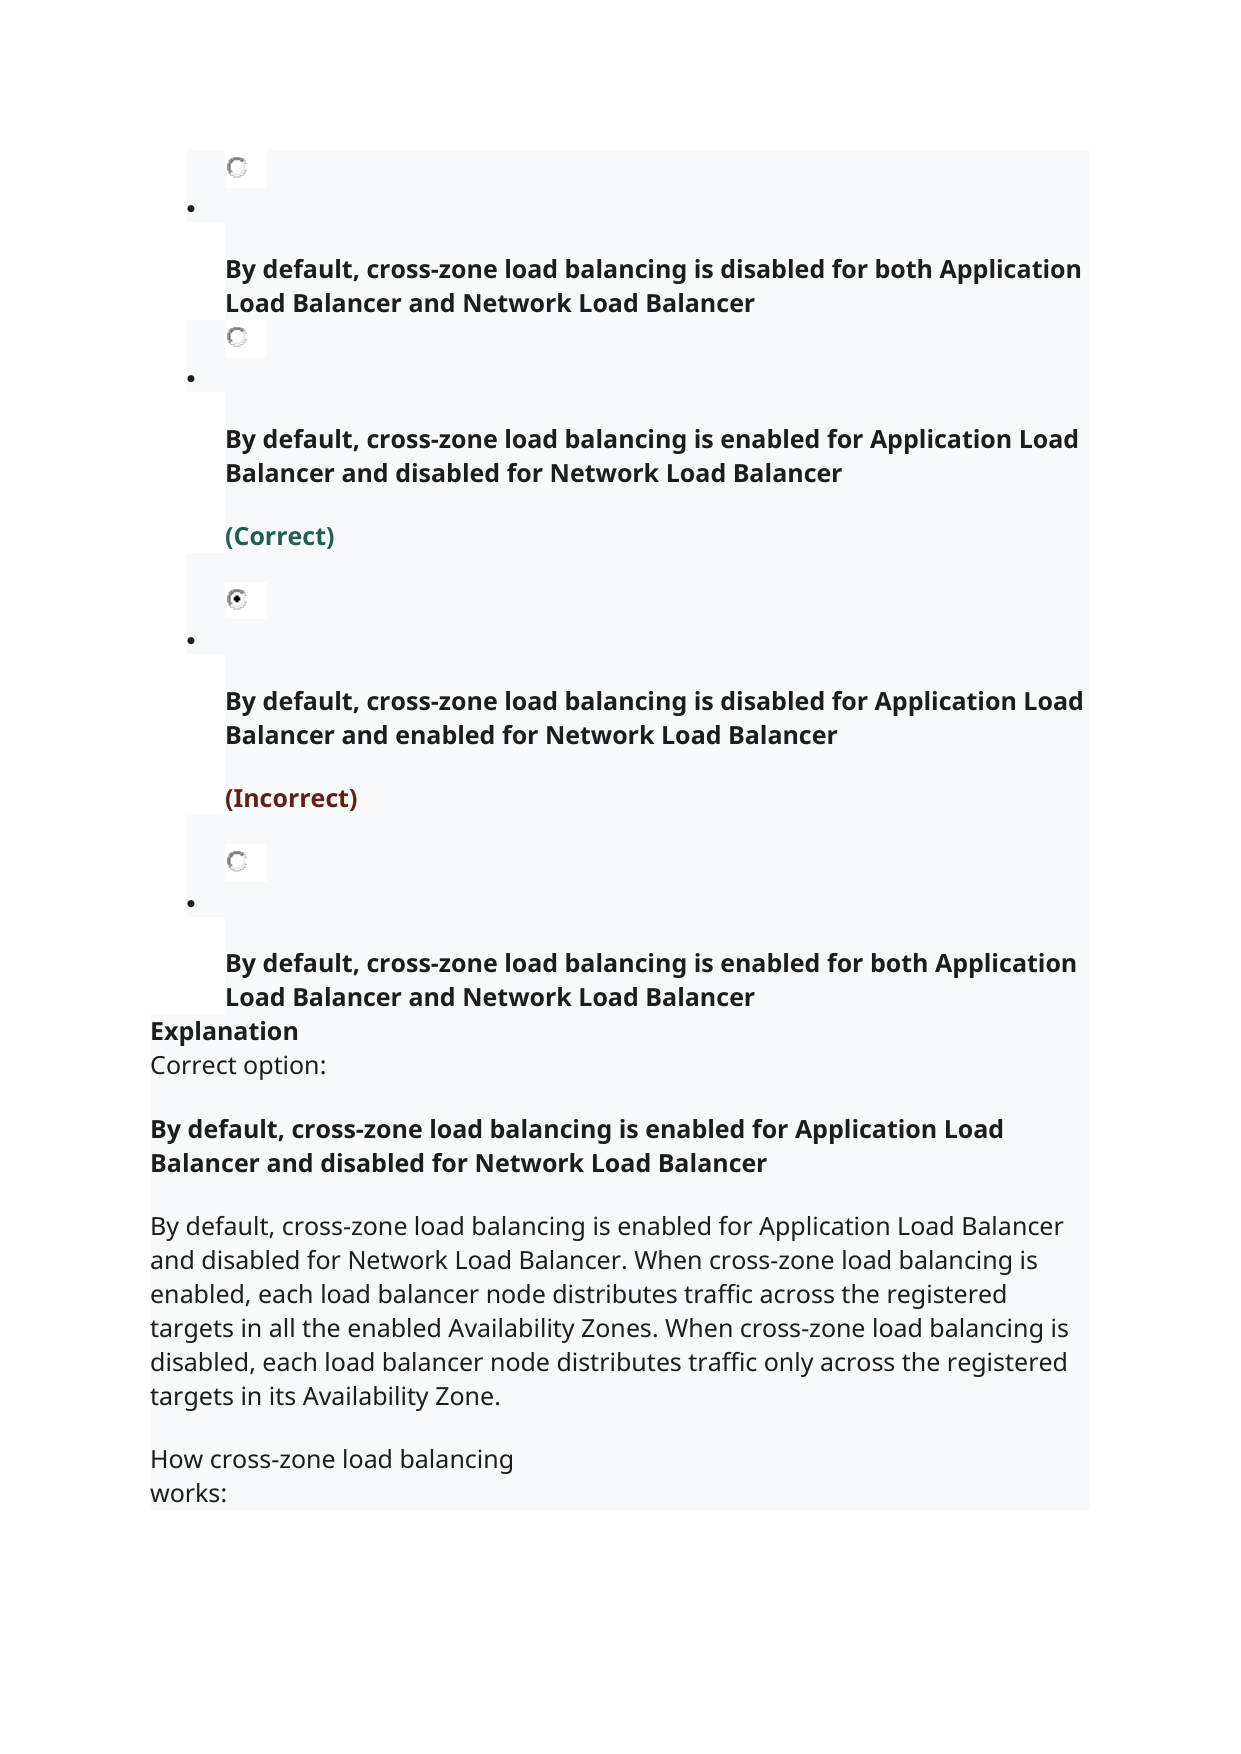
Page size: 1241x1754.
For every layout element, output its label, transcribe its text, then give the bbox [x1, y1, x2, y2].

text By default, cross-zone load balancing is enabled for both Application Load Balancer and Network Load Balancer [225, 946, 1090, 1014]
text (Correct) [225, 519, 1090, 553]
text Explanation [150, 1014, 1090, 1048]
text How cross-zone load balancing works: via - https://docs.aws.amazon.com/elasticloadbalancing/latest/userguide/how-elastic-load-balancing-works.html [150, 1442, 1090, 1510]
text By default, cross-zone load balancing is enabled for Application Load Balancer and disabled for Network Load Balancer [150, 1111, 1090, 1179]
text Correct option: [150, 1048, 1090, 1082]
text By default, cross-zone load balancing is enabled for Application Load Balancer and disabled for Network Load Balancer. When cross-zone load balancing is enabled, each load balancer node distributes traffic across the registered targets in all the enabled Availability Zones. When cross-zone load balancing is disabled, each load balancer node distributes traffic only across the registered targets in its Availability Zone. [150, 1208, 1090, 1413]
text By default, cross-zone load balancing is disabled for both Application Load Balancer and Network Load Balancer [225, 252, 1090, 320]
text (Incorrect) [225, 781, 1090, 815]
text By default, cross-zone load balancing is disabled for Application Load Balancer and enabled for Network Load Balancer [225, 684, 1090, 752]
text By default, cross-zone load balancing is enabled for Application Load Balancer and disabled for Network Load Balancer [225, 421, 1090, 489]
